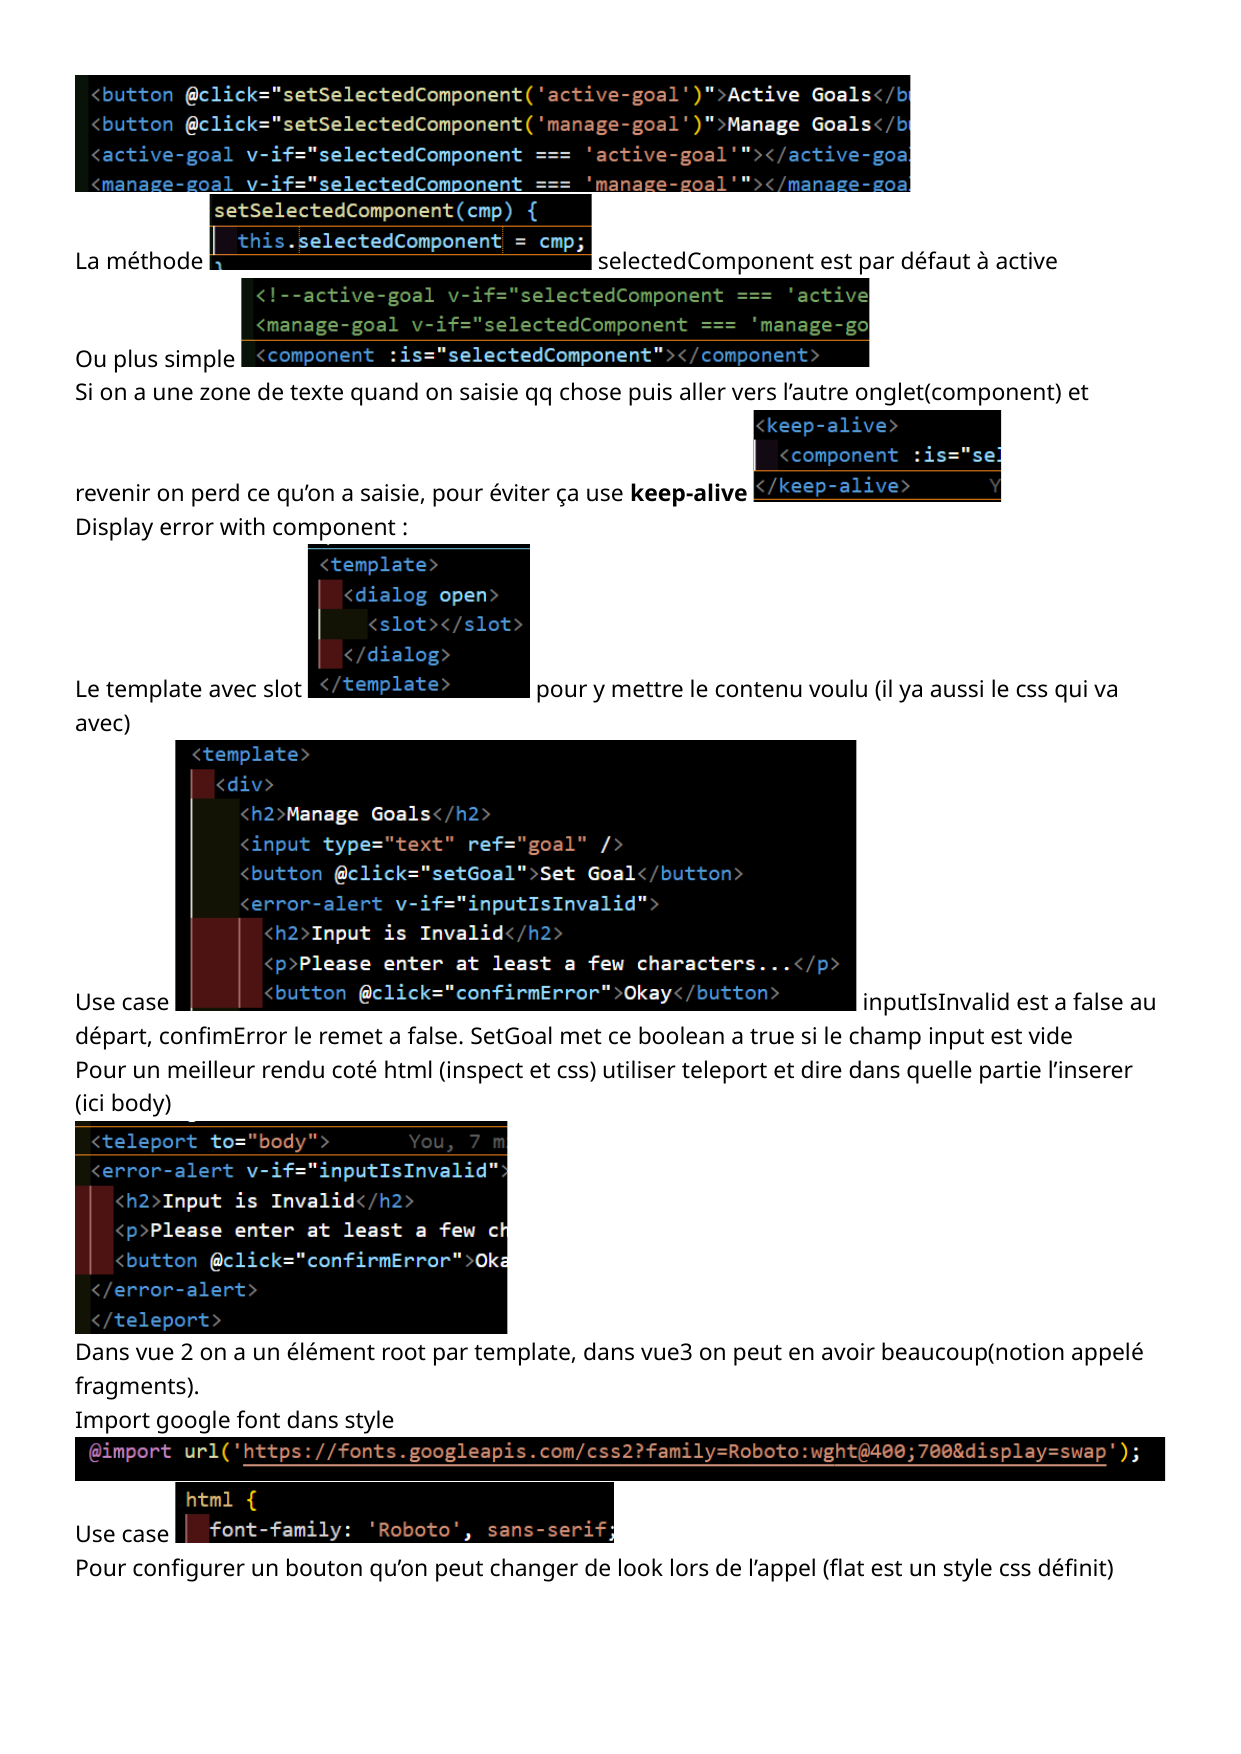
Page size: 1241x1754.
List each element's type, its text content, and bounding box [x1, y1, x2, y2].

picture [209, 194, 592, 270]
picture [75, 1121, 508, 1334]
text Le template avec slot pour y mettre le contenu voulu (il ya aussi le css qui va avec) [75, 545, 1165, 738]
text Pour un meilleur rendu coté html (inspect et css) utiliser teleport et dire dans quelle partie l’inserer (ici body) [75, 1054, 1165, 1119]
text Display error with component : [75, 511, 1165, 542]
text Dans vue 2 on a un élément root par template, dans vue3 on peut en avoir beaucoup(notion appelé fragments). [75, 1336, 1165, 1401]
picture [175, 740, 857, 1011]
picture [307, 544, 530, 698]
text Import google font dans style [75, 1404, 1165, 1437]
picture [753, 410, 1002, 502]
text Si on a une zone de texte quand on saisie qq chose puis aller vers l’autre onglet(component) et revenir on perd ce qu’on a saisie, pour éviter ça use keep-alive [75, 376, 1165, 508]
picture [175, 1482, 614, 1543]
picture [241, 278, 870, 367]
picture [75, 75, 911, 192]
text Pour configurer un bouton qu’on peut changer de look lors de l’appel (flat est un style css définit) [75, 1552, 1165, 1583]
picture [75, 1437, 1166, 1481]
